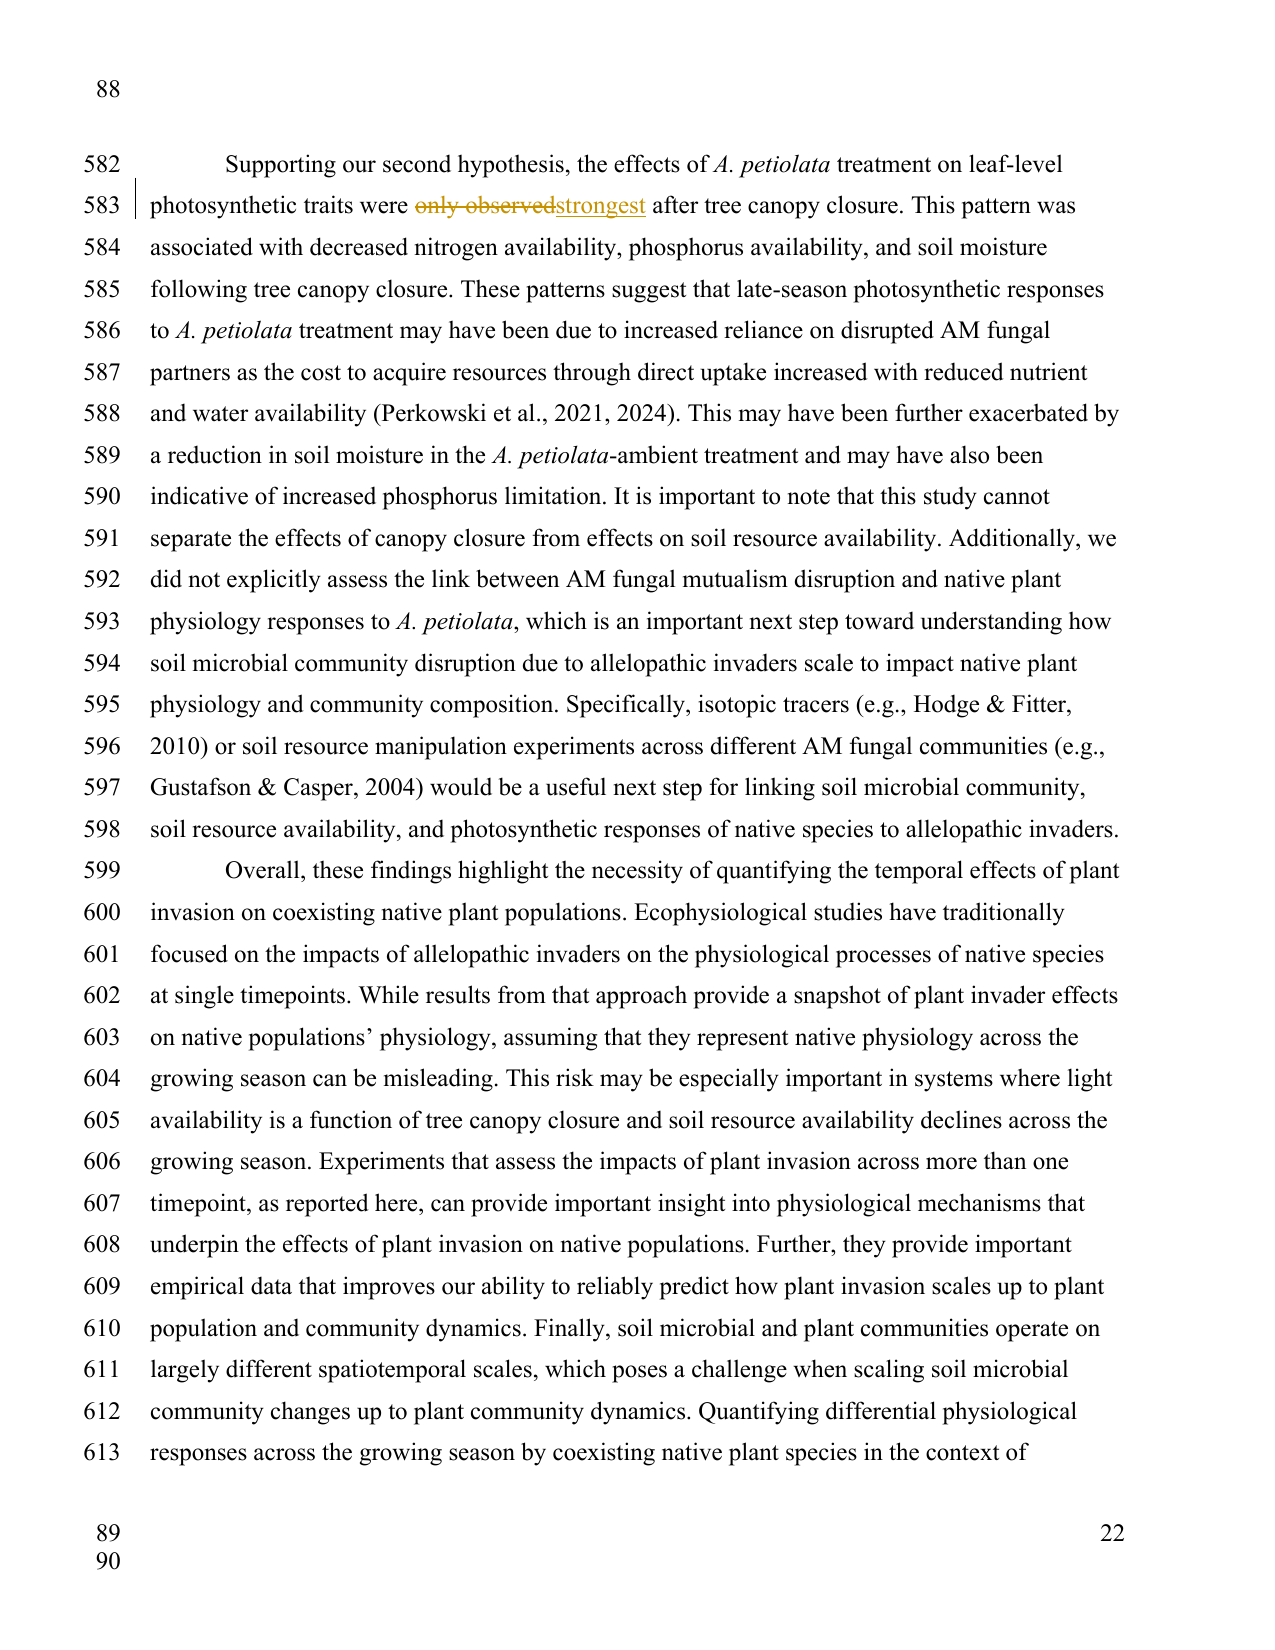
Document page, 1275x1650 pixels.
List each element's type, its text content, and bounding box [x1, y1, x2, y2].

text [150, 857, 1125, 1466]
text Supporting our second hypothesis, the effects of A. petiolata treatment on leaf-level photosynthetic traits were after tree canopy closure. This pattern was associated with decreased nitrogen availability, phosphorus availability, and soil moisture following tree canopy closure. These patterns suggest that late-season photosynthetic responses to A. petiolata treatment may have been due to increased reliance on disrupted AM fungal partners as the cost to acquire resources through direct uptake increased with reduced nutrient and water availability . This may have been further exacerbated by a reduction in soil moisture in the A. petiolata-ambient treatment and may have also been indicative of increased phosphorus limitation. It is important to note that this study cannot separate the effects of canopy closure from effects on soil resource availability. Additionally, we did not explicitly assess the link between AM fungal mutualism disruption and native plant physiology responses to A. petiolata, which is an important next step toward understanding how soil microbial community disruption due to allelopathic invaders scale to impact native plant physiology and community composition. Specifically, isotopic tracers (e.g., or soil resource manipulation experiments across different AM fungal communities (e.g., would be a useful next step for linking soil microbial community, soil resource availability, and photosynthetic responses of native species to allelopathic invaders. [150, 150, 1125, 843]
